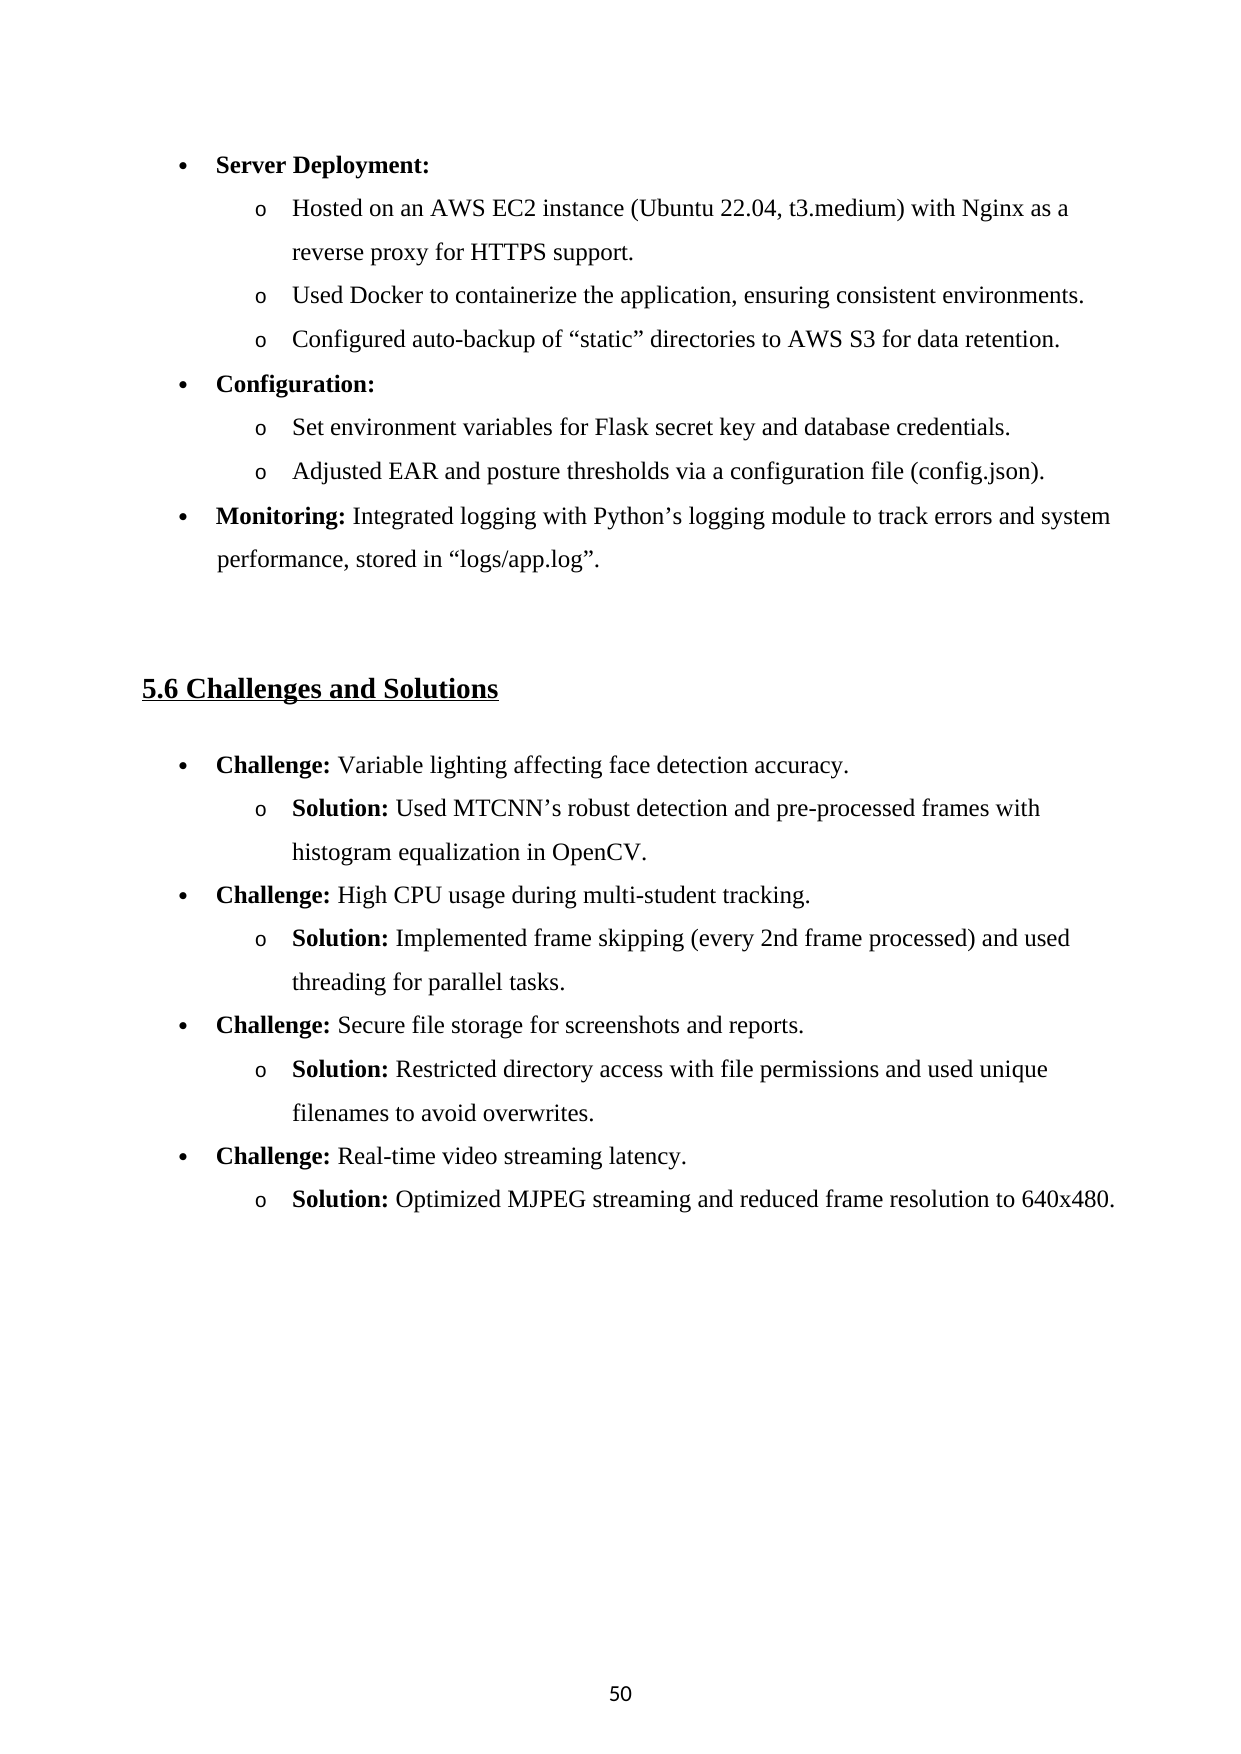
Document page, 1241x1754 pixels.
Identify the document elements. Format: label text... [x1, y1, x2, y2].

subtitle 5.6 Challenges and Solutions [142, 671, 1146, 704]
list Solution: Restricted directory access with file permissions and used unique filenames to avoid overwrites. [254, 1054, 1146, 1126]
list Solution: Used MTCNN’s robust detection and pre-processed frames with histogram equalization in OpenCV. [254, 793, 1146, 866]
list Used Docker to containerize the application, ensuring consistent environments. [254, 280, 1146, 310]
list Adjusted EAR and posture thresholds via a configuration file (config.json). [254, 456, 1146, 486]
list Configured auto-backup of “static” directories to AWS S3 for data retention. [254, 324, 1146, 354]
list Configuration: [179, 369, 1146, 398]
list Hosted on an AWS EC2 instance (Ubuntu 22.04, t3.medium) with Nginx as a reverse proxy for HTTPS support. [254, 193, 1146, 266]
list Challenge: High CPU usage during multi-student tracking. [179, 880, 1146, 909]
list Challenge: Real-time video streaming latency. [179, 1141, 1146, 1169]
list Challenge: Secure file storage for screenshots and reports. [179, 1011, 1146, 1039]
list Server Deployment: [179, 150, 1146, 179]
list Solution: Implemented frame skipping (every 2nd frame processed) and used threading for parallel tasks. [254, 923, 1146, 996]
list Monitoring: Integrated logging with Python’s logging module to track errors and system performance, stored in “logs/app.log”. [179, 501, 1146, 573]
list Set environment variables for Flask secret key and database credentials. [254, 412, 1146, 442]
list Solution: Optimized MJPEG streaming and reduced frame resolution to 640x480. [254, 1184, 1146, 1213]
list Challenge: Variable lighting affecting face detection accuracy. [179, 750, 1146, 779]
